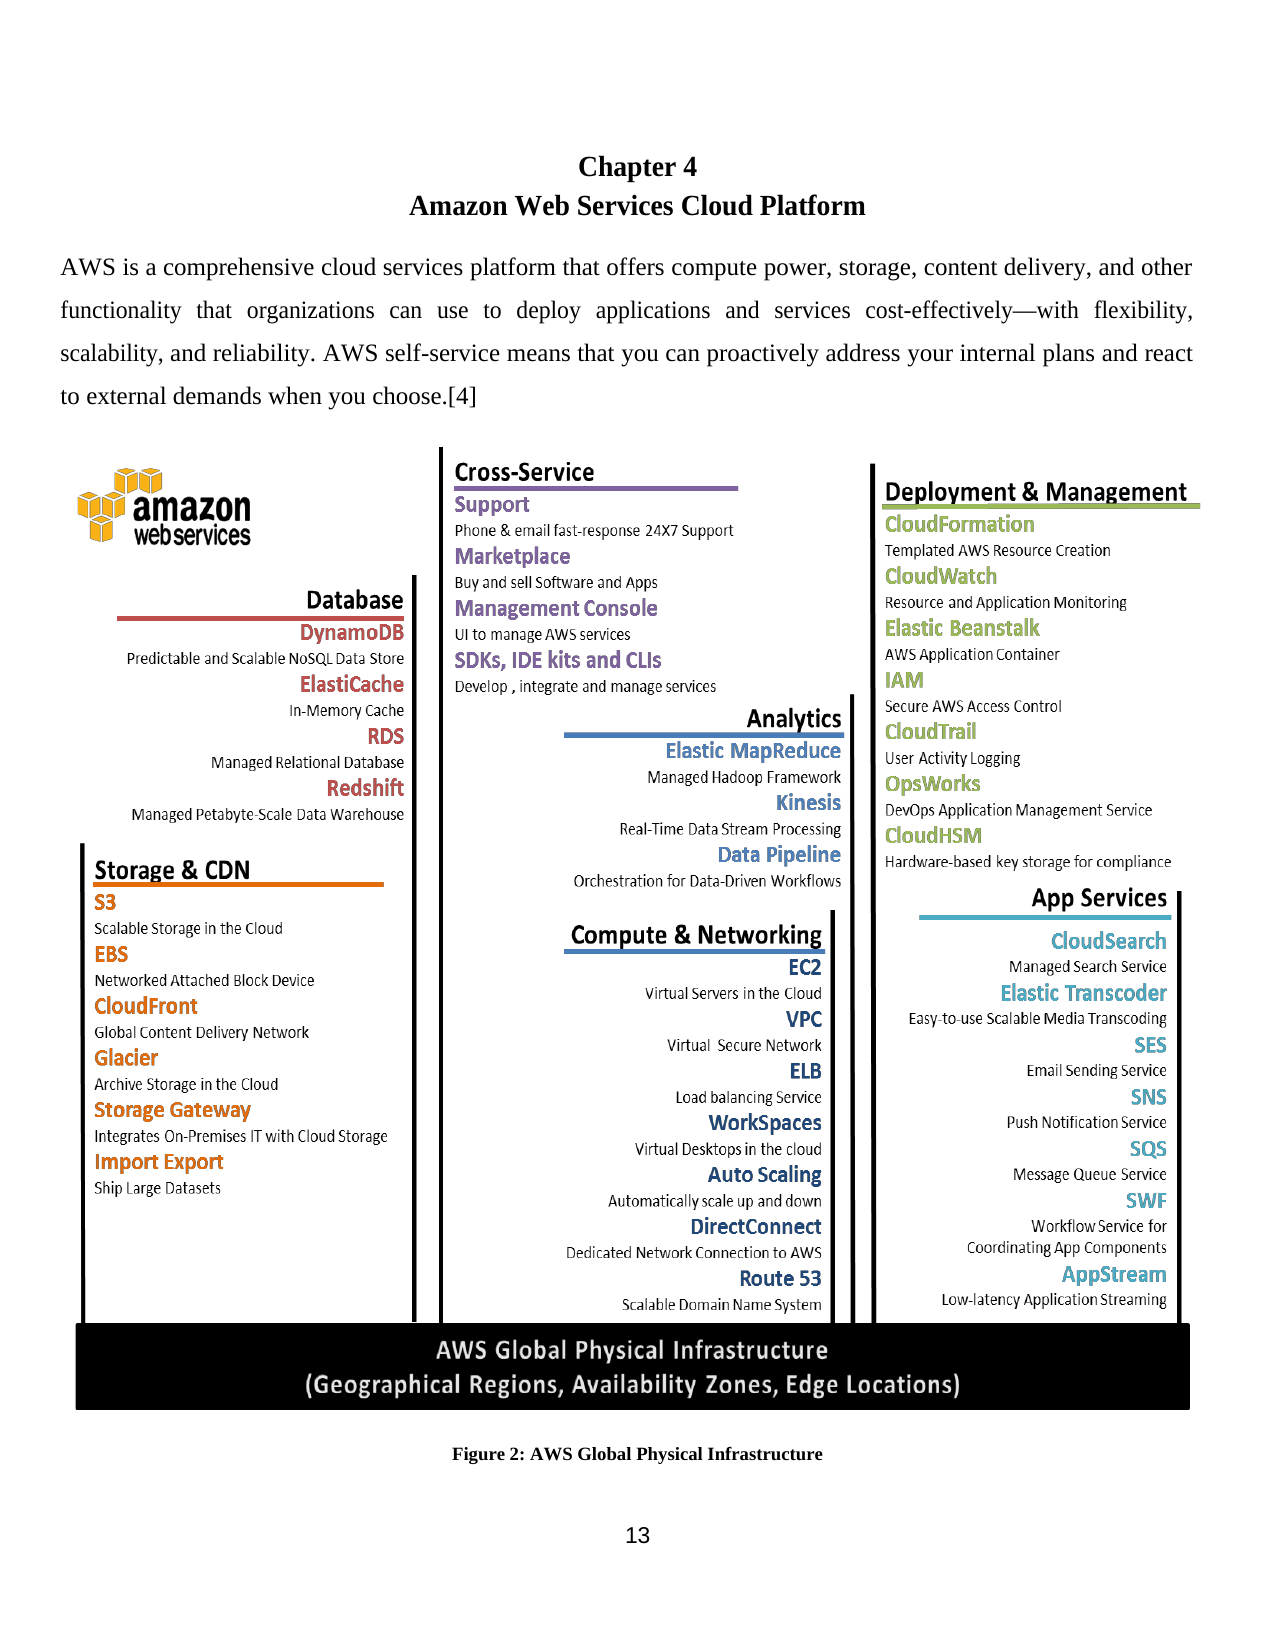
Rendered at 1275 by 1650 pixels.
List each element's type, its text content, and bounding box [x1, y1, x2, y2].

text Chapter 4 [60, 149, 1215, 183]
picture [75, 445, 1208, 1418]
text Amazon Web Services Cloud Platform [60, 188, 1215, 222]
text AWS is a comprehensive cloud services platform that offers compute power, storage, content delivery, and other functionality that organizations can use to deploy applications and services cost-effectively—with flexibility, scalability, and reliability. AWS self-service means that you can proactively address your internal plans and react to external demands when you choose.[4] [60, 252, 1193, 410]
